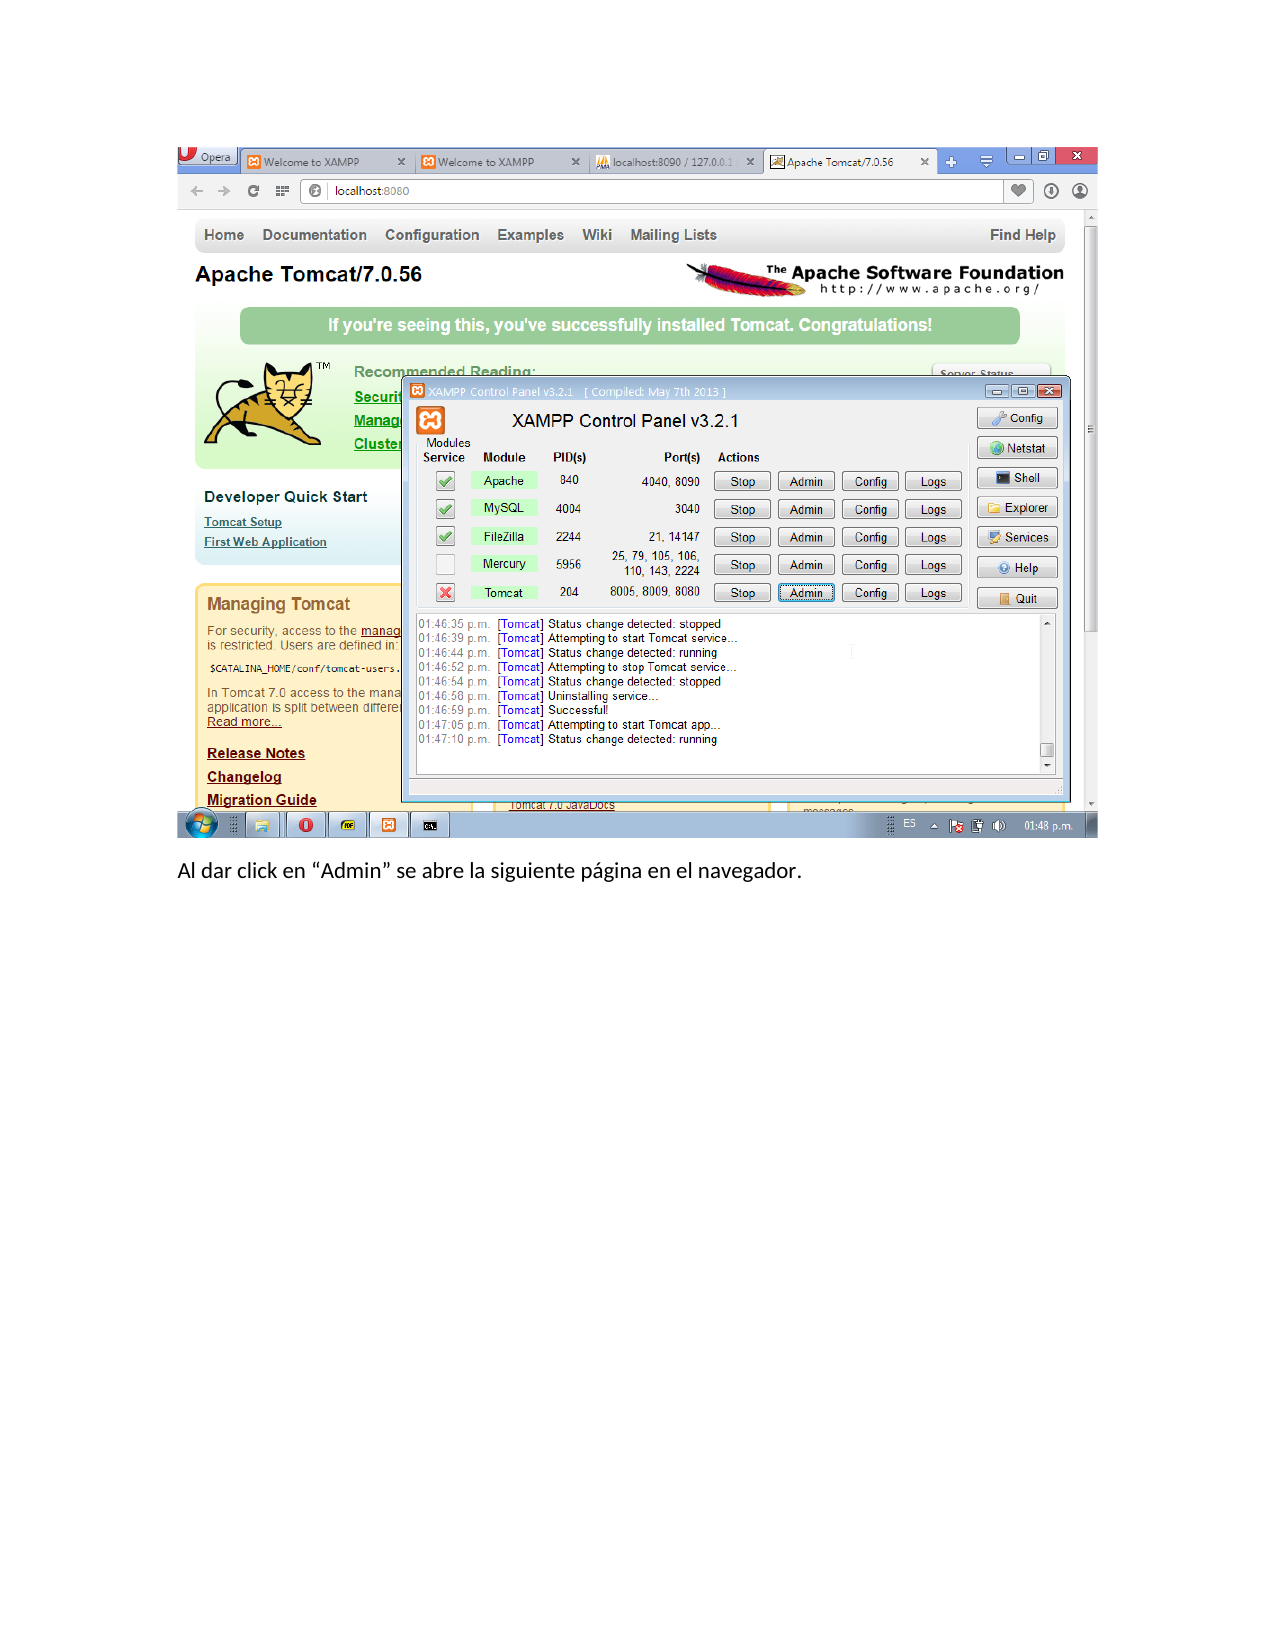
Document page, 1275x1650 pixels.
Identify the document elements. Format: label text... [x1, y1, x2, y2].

text Al dar click en “Admin” se abre la siguiente página en el navegador. [177, 857, 1098, 885]
picture [177, 147, 1098, 838]
